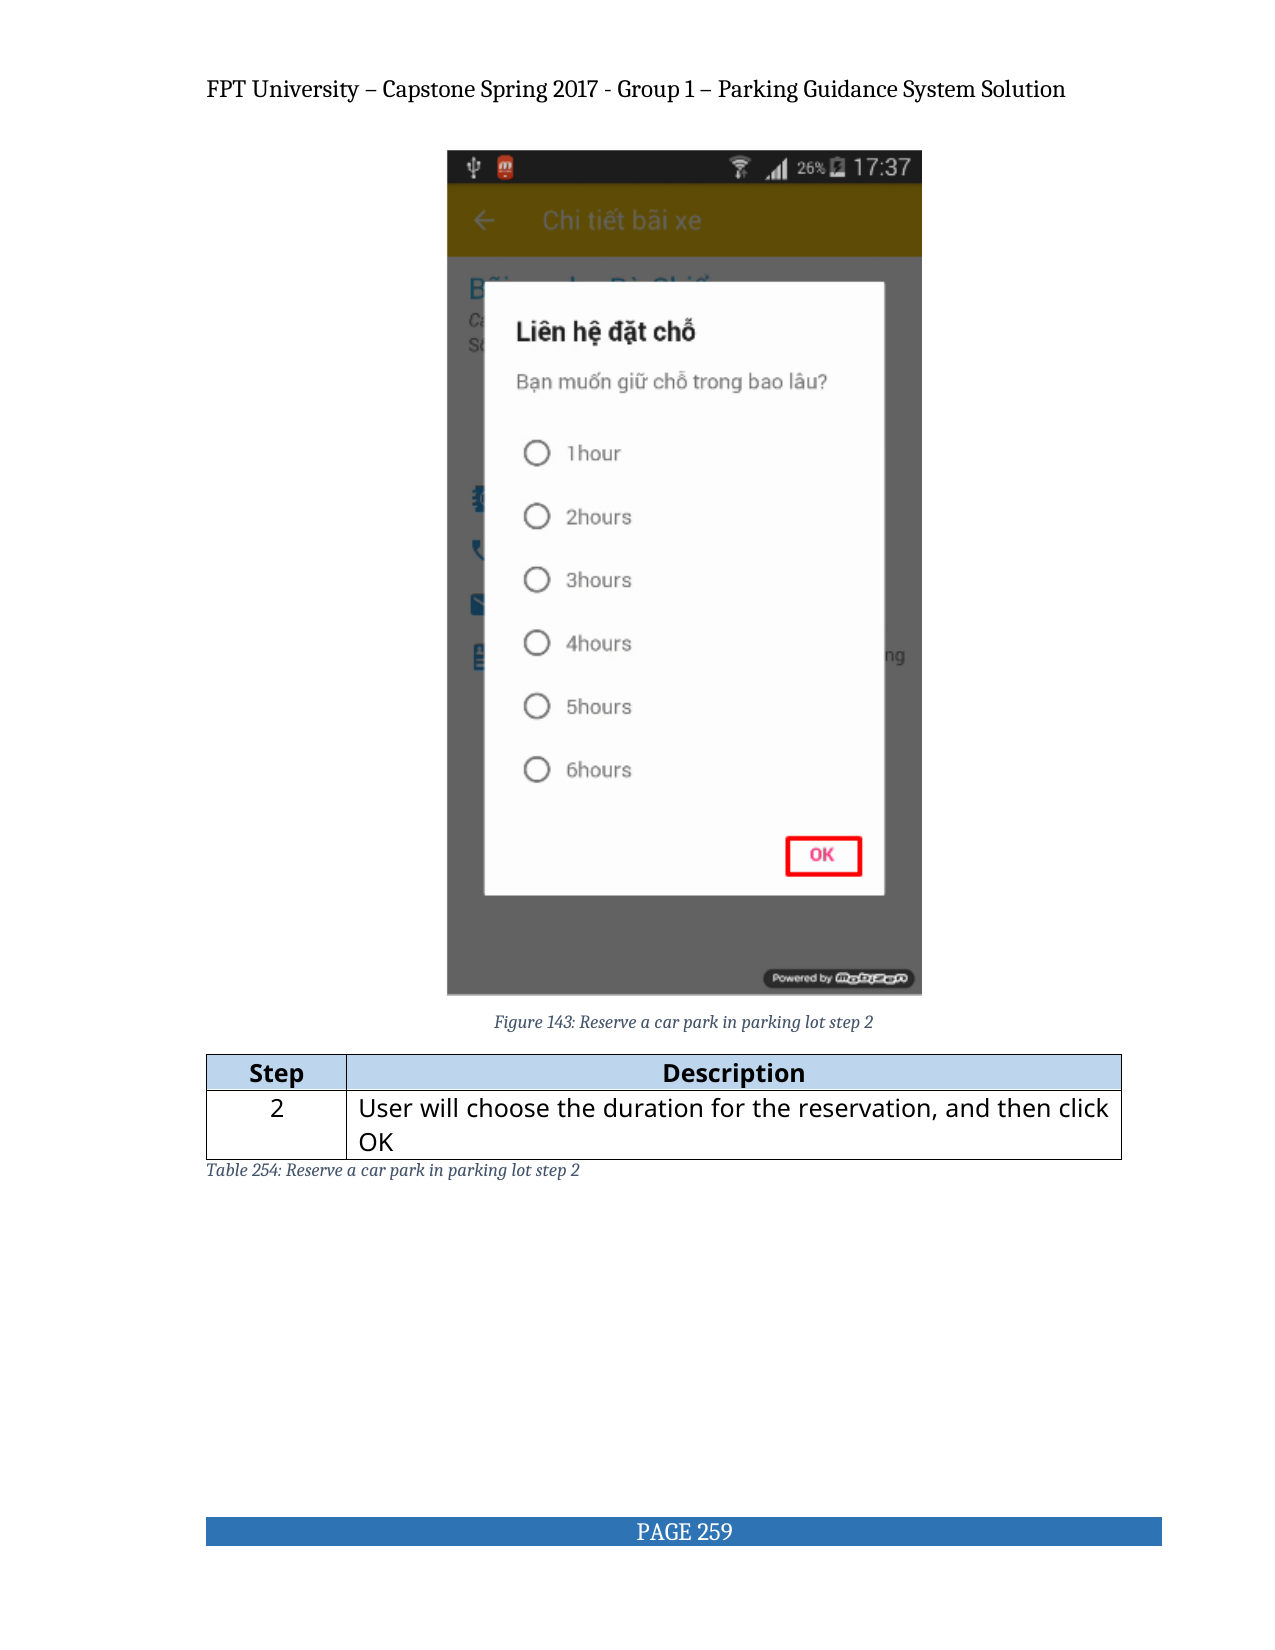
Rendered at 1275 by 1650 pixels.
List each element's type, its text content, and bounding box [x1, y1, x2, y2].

picture [446, 150, 922, 996]
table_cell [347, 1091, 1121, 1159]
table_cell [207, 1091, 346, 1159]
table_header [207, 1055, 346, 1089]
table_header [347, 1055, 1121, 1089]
